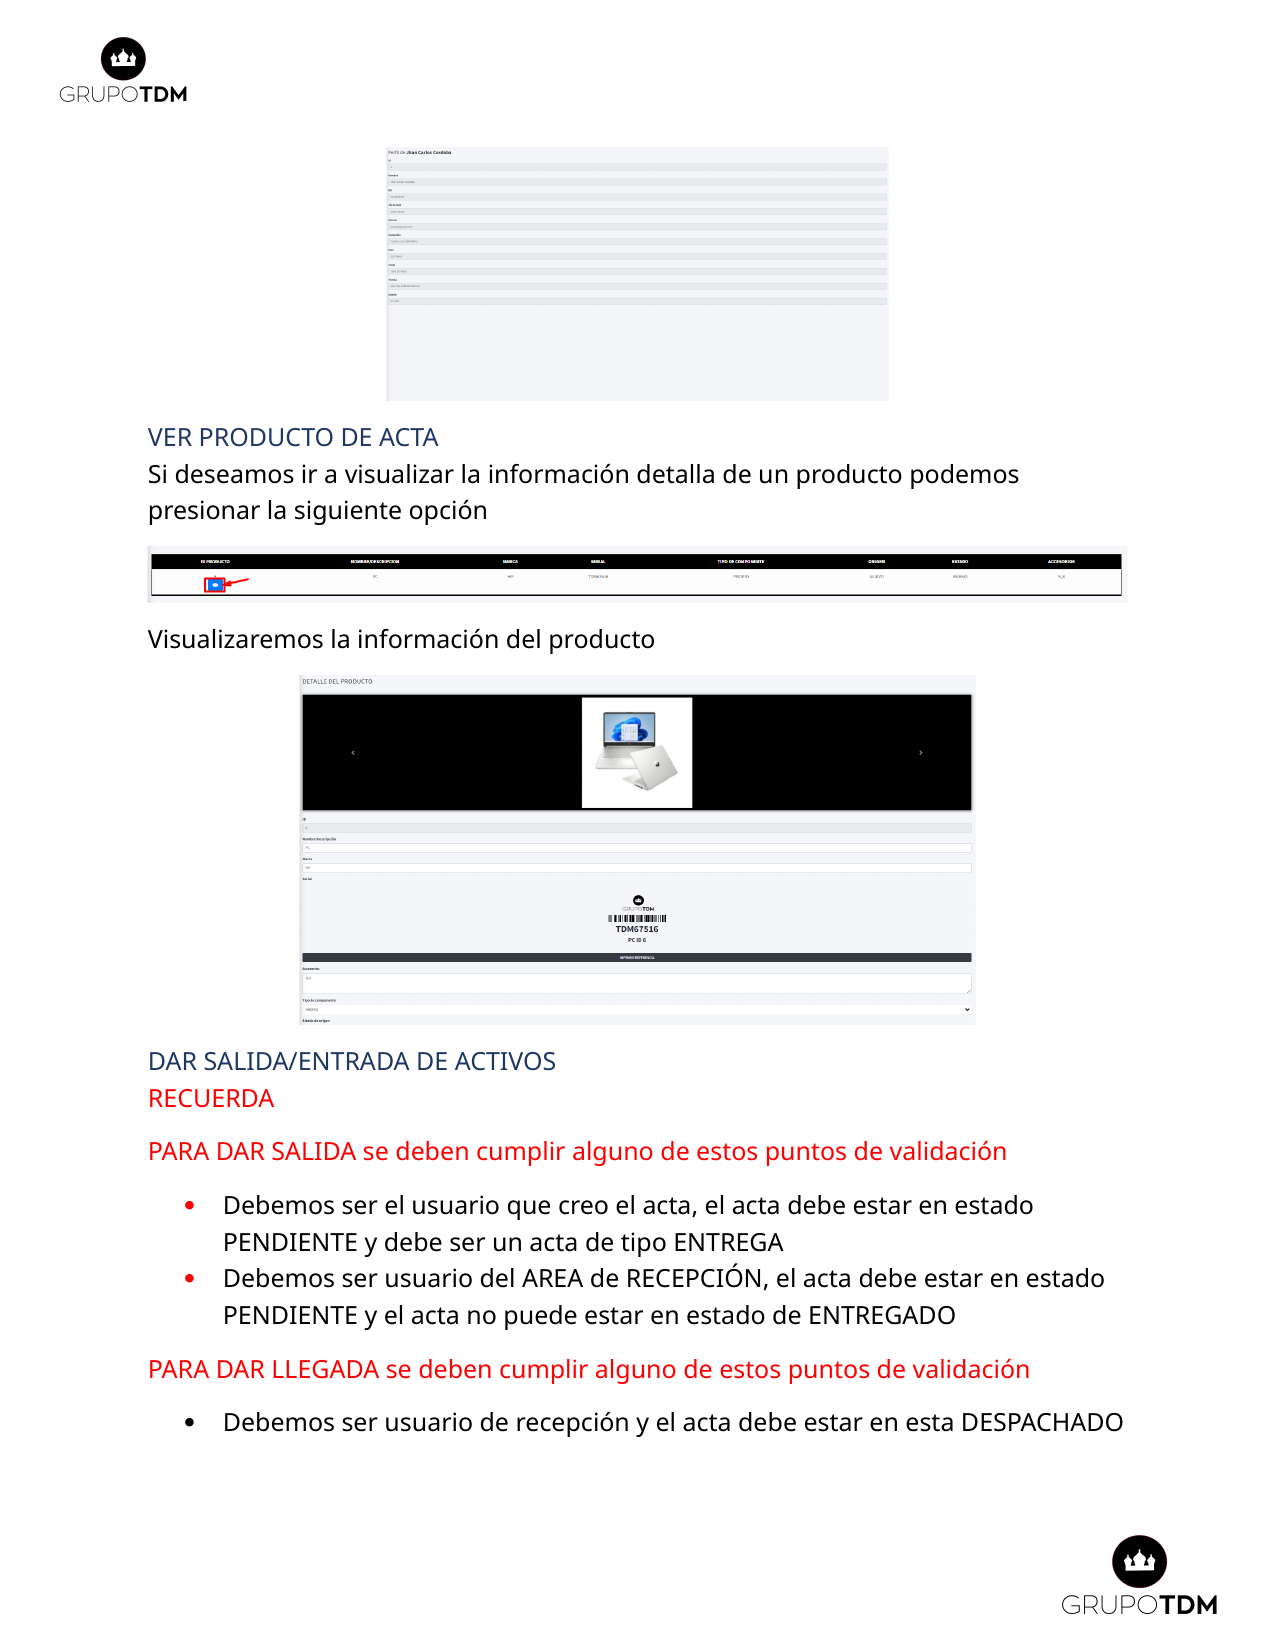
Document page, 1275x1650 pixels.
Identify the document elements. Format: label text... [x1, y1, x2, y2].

picture [147, 546, 1128, 603]
picture [1054, 1527, 1227, 1622]
picture [299, 675, 976, 1025]
list Debemos ser el usuario que creo el acta, el acta debe estar en estado PENDIENTE y debe ser un acta de tipo ENTREGA [185, 1187, 1127, 1258]
subtitle DAR SALIDA/ENTRADA DE ACTIVOS [148, 1044, 1127, 1078]
subtitle VER PRODUCTO DE ACTA [148, 419, 1127, 453]
picture [386, 147, 889, 401]
list Debemos ser usuario de recepción y el acta debe estar en esta DESPACHADO [185, 1405, 1127, 1439]
text Si deseamos ir a visualizar la información detalla de un producto podemos presionar la siguiente opción [148, 456, 1127, 527]
text RECUERDA [148, 1081, 1127, 1115]
list Debemos ser usuario del AREA de RECEPCIÓN, el acta debe estar en estado PENDIENTE y el acta no puede estar en estado de ENTREGADO [185, 1261, 1127, 1332]
text Visualizaremos la información del producto [148, 622, 1127, 656]
picture [51, 29, 196, 108]
text PARA DAR LLEGADA se deben cumplir alguno de estos puntos de validación [148, 1351, 1127, 1385]
text PARA DAR SALIDA se deben cumplir alguno de estos puntos de validación [148, 1134, 1127, 1168]
